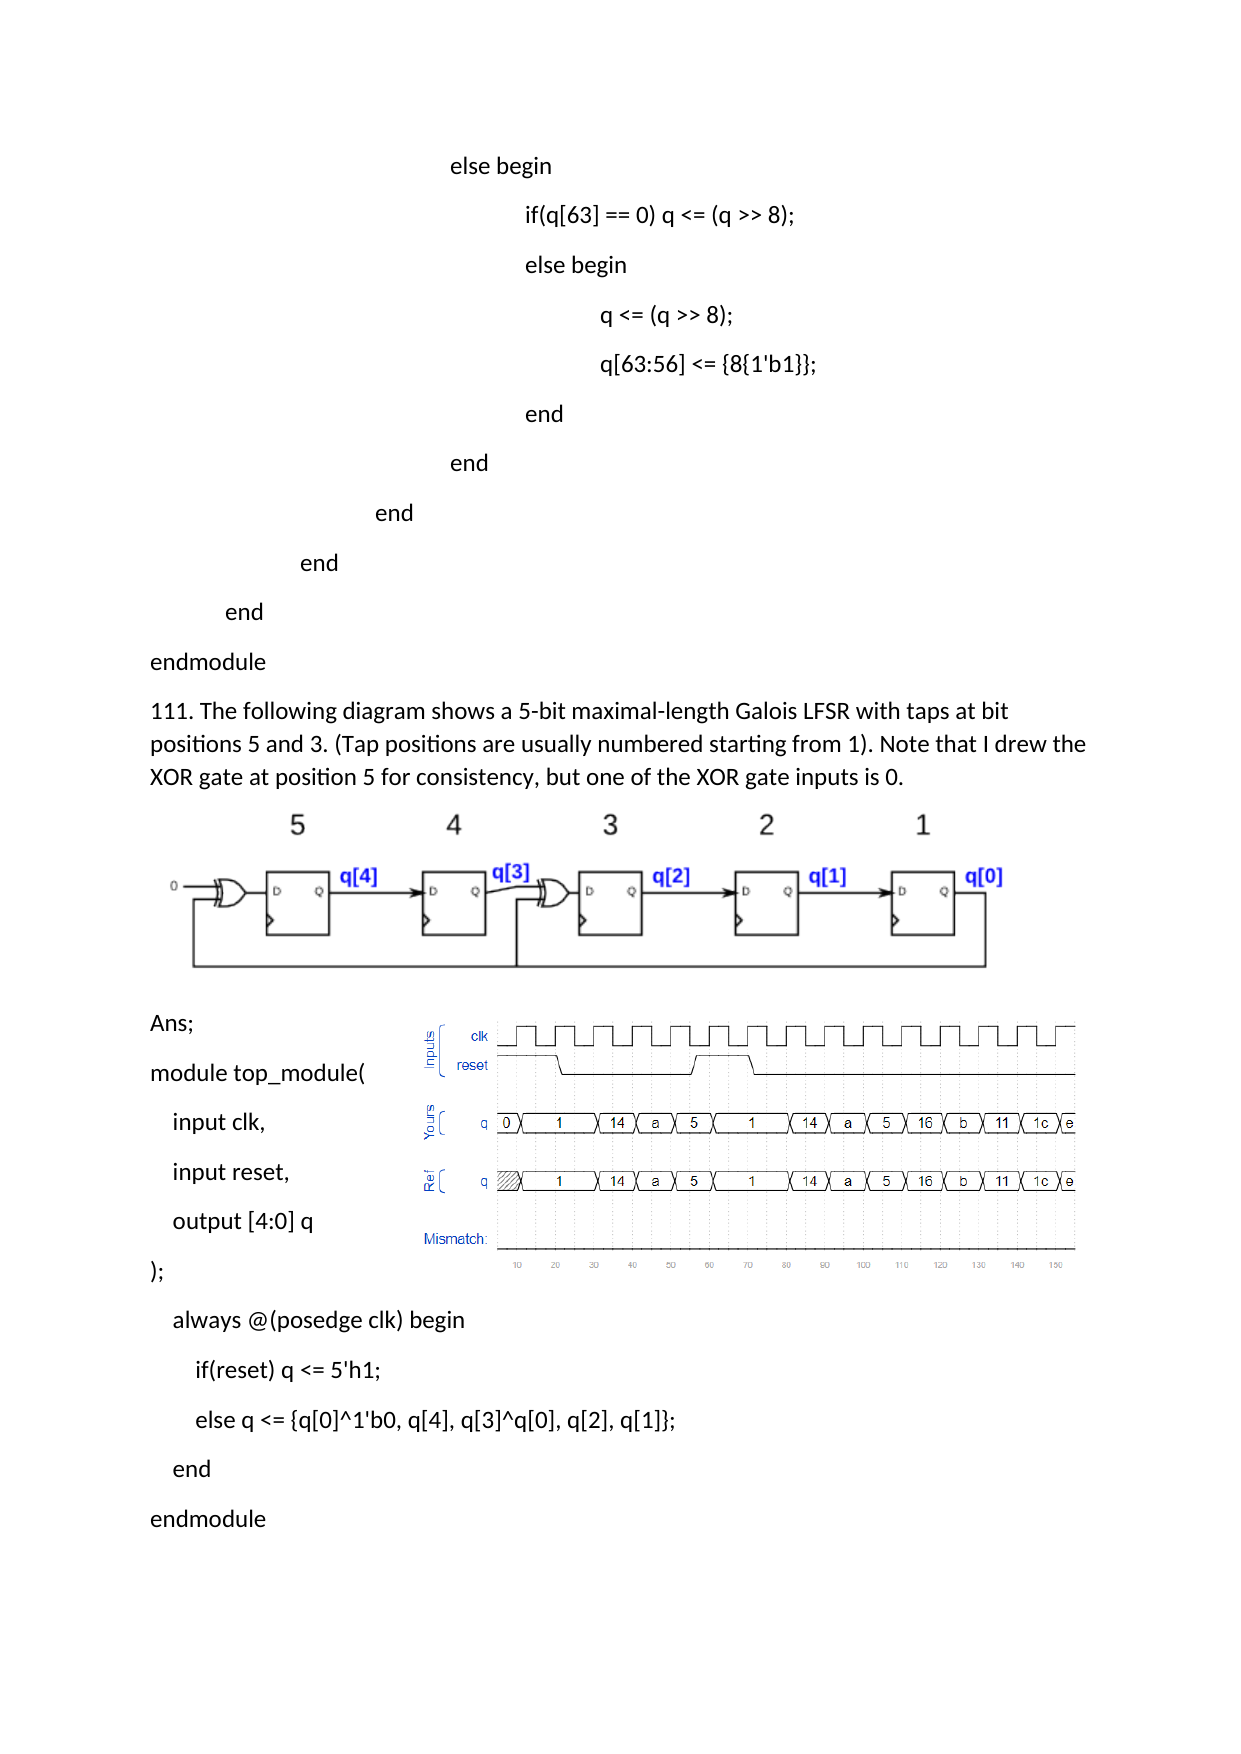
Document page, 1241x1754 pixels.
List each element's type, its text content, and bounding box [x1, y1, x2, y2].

text output [4:0] q [150, 1205, 411, 1236]
text module top_module( [150, 1057, 411, 1087]
picture [150, 793, 1023, 989]
text else begin [150, 249, 1090, 280]
text if(reset) q <= 5'h1; [150, 1354, 1090, 1385]
text always @(posedge clk) begin [150, 1304, 1090, 1335]
text q <= (q >> 8); [150, 299, 1090, 329]
text Ans; [150, 1007, 1090, 1038]
text input reset, [150, 1156, 411, 1186]
text endmodule [150, 1503, 1090, 1533]
text else q <= {q[0]^1'b0, q[4], q[3]^q[0], q[2], q[1]}; [150, 1404, 1090, 1434]
text end [150, 447, 1090, 478]
text else begin [150, 150, 1090, 181]
text input clk, [150, 1106, 411, 1137]
text ); [150, 1255, 1090, 1286]
text end [150, 1453, 1090, 1484]
text end [150, 497, 1090, 528]
text end [150, 596, 1090, 627]
text end [150, 547, 1090, 577]
picture [411, 1008, 1091, 1281]
text if(q[63] == 0) q <= (q >> 8); [150, 199, 1090, 230]
text endmodule [150, 646, 1090, 676]
text q[63:56] <= {8{1'b1}}; [150, 348, 1090, 379]
text end [150, 398, 1090, 428]
